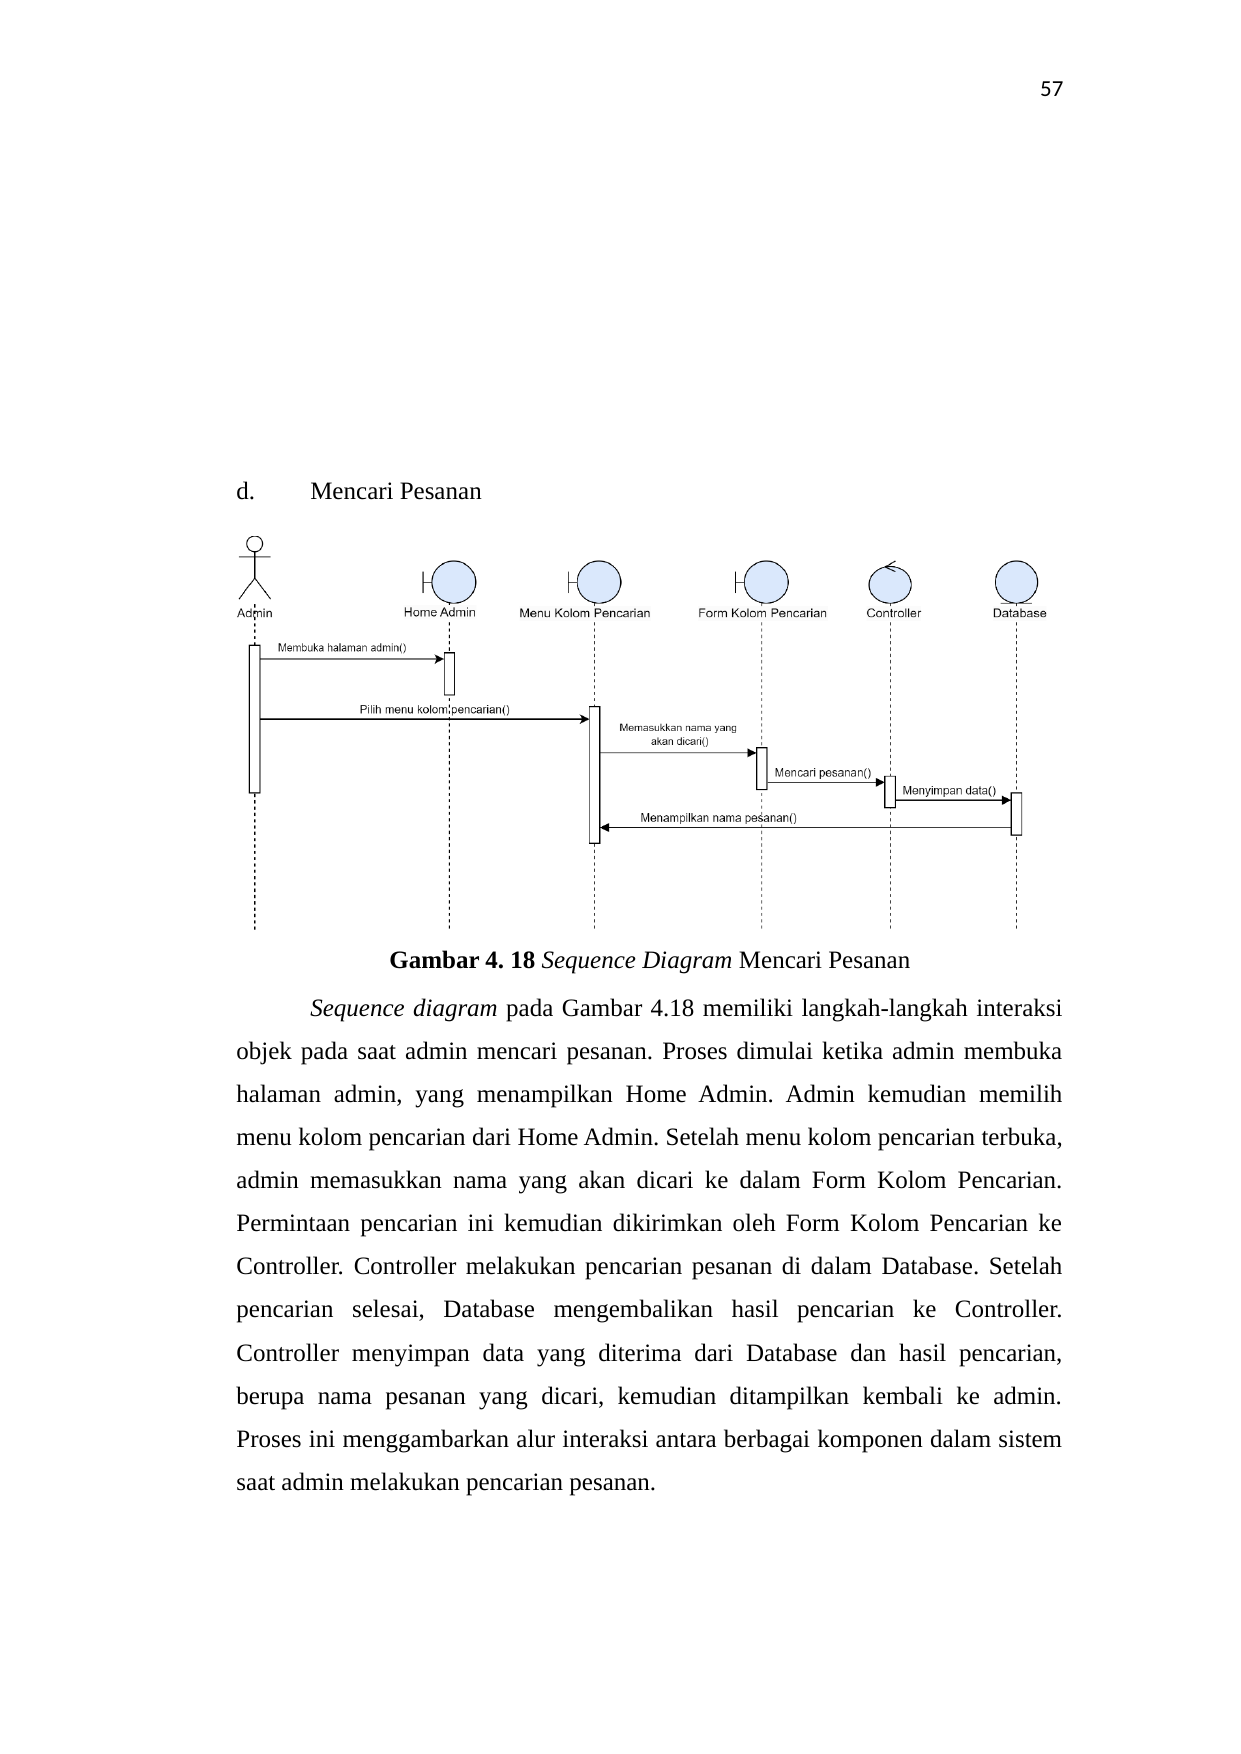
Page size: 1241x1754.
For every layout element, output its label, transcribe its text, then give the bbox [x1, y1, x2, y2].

text Sequence diagram pada Gambar 4.18 memiliki langkah-langkah interaksi objek pada saat admin mencari pesanan. Proses dimulai ketika admin membuka halaman admin, yang menampilkan Home Admin. Admin kemudian memilih menu kolom pencarian dari Home Admin. Setelah menu kolom pencarian terbuka, admin memasukkan nama yang akan dicari ke dalam Form Kolom Pencarian. Permintaan pencarian ini kemudian dikirimkan oleh Form Kolom Pencarian ke Controller. Controller melakukan pencarian pesanan di dalam Database. Setelah pencarian selesai, Database mengembalikan hasil pencarian ke Controller. Controller menyimpan data yang diterima dari Database dan hasil pencarian, berupa nama pesanan yang dicari, kemudian ditampilkan kembali ke admin. Proses ini menggambarkan alur interaksi antara berbagai komponen dalam sistem saat admin melakukan pencarian pesanan. [236, 993, 1063, 1496]
text Gambar 4. 18 Sequence Diagram Mencari Pesanan [236, 945, 1063, 974]
list Mencari Pesanan [236, 476, 1063, 505]
picture [236, 536, 1063, 931]
